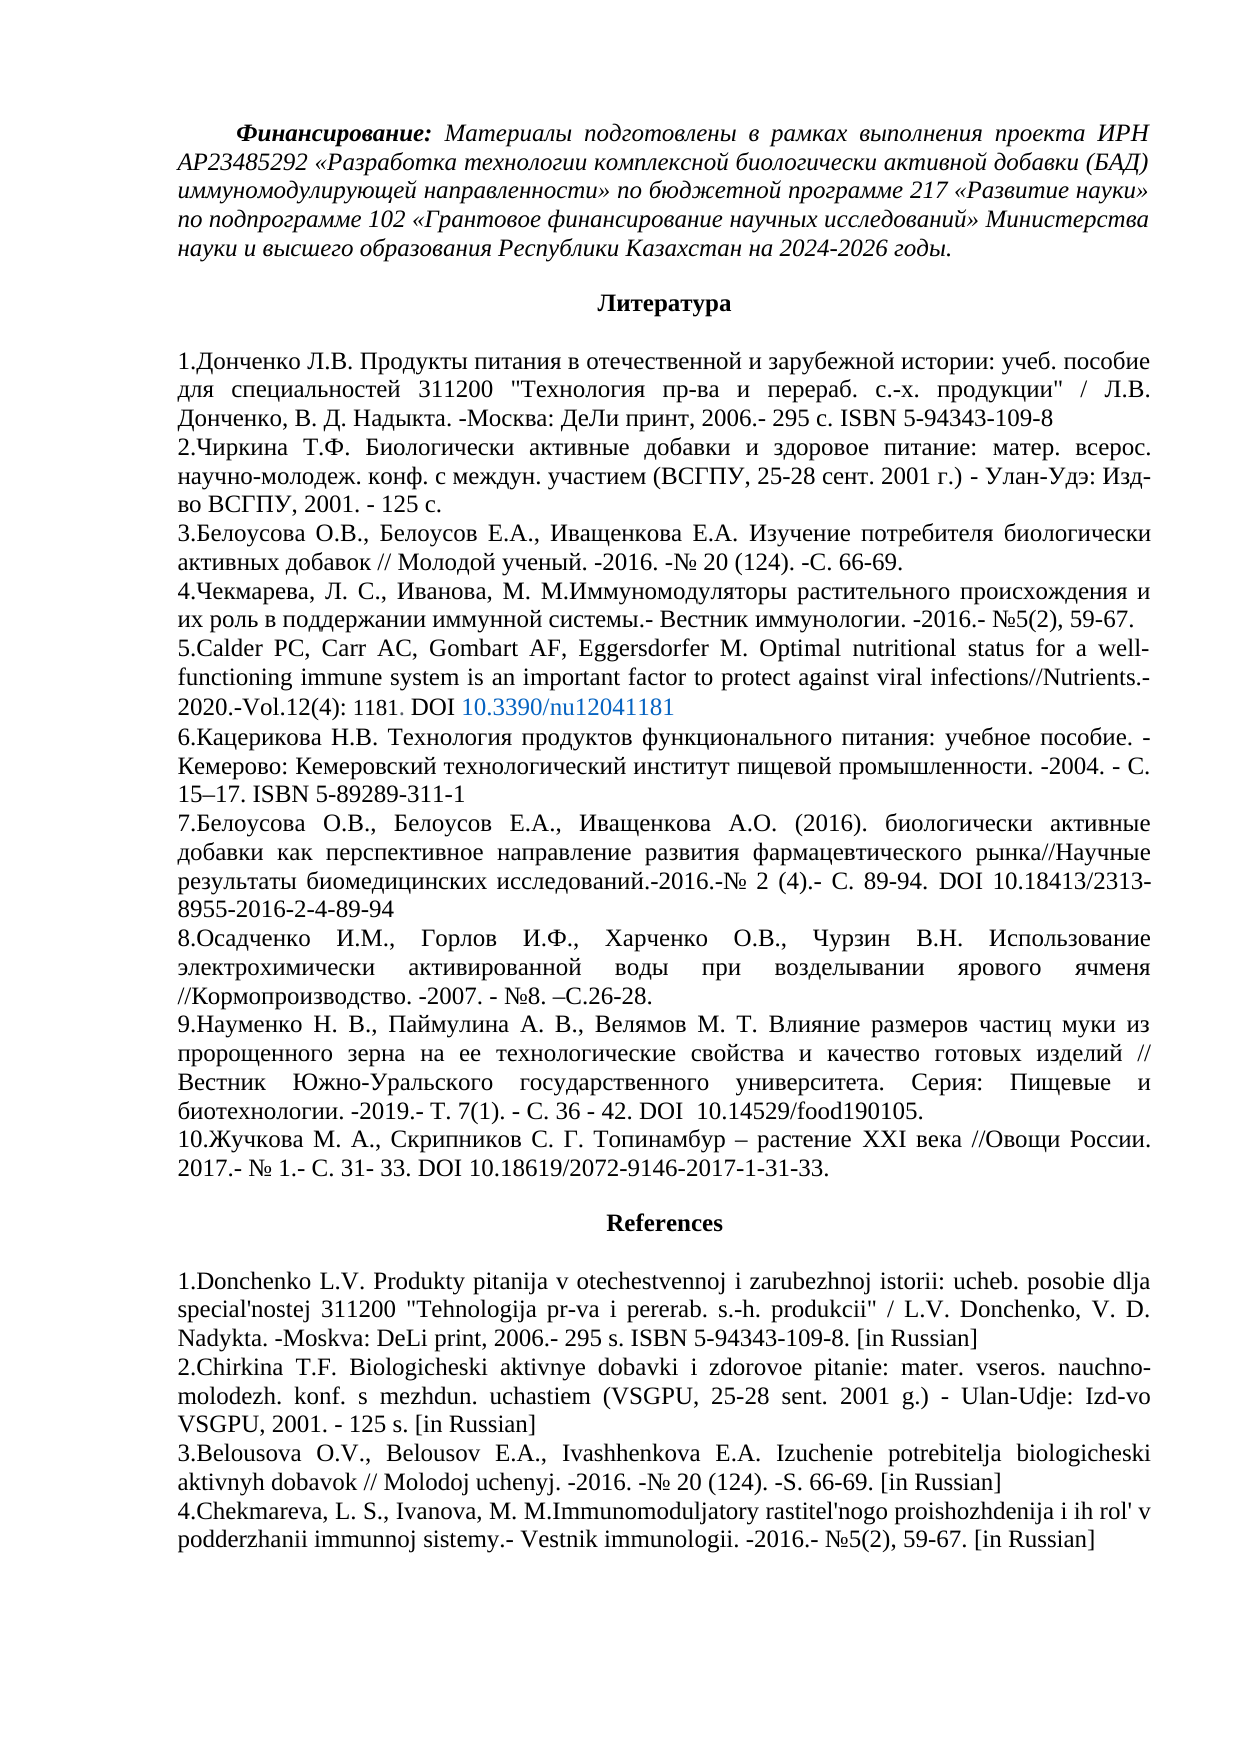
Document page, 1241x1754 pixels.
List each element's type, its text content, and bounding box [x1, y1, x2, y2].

text Литература [177, 288, 1152, 317]
text 1.Донченко Л.В. Продукты питания в отечественной и зарубежной истории: учеб. пособие для специальностей 311200 "Технология пр-ва и перераб. с.-х. продукции" / Л.В. Донченко, В. Д. Надыкта. -Москва: ДеЛи принт, 2006.- 295 с. ISBN 5-94343-109-8 [177, 346, 1152, 432]
text 8.Осадченко И.М., Горлов И.Ф., Харченко О.В., Чурзин В.Н. Использование электрохимически активированной воды при возделывании ярового ячменя //Кормопроизводство. -2007. - №8. –С.26-28. [177, 923, 1152, 1009]
text References [177, 1208, 1152, 1237]
text 4.Chekmareva, L. S., Ivanova, M. M.Immunomoduljatory rastitel'nogo proishozhdenija i ih rol' v podderzhanii immunnoj sistemy.- Vestnik immunologii. -2016.- №5(2), 59-67. [in Russian] [177, 1496, 1152, 1553]
text 5.Calder PC, Carr AC, Gombart AF, Eggersdorfer M. Optimal nutritional status for a well-functioning immune system is an important factor to protect against viral infections//Nutrients.- 2020.-Vol.12(4): 1181. DOI 10.3390/nu12041181 [177, 633, 1152, 722]
text Финансирование: Материалы подготовлены в рамках выполнения проекта ИРН AP23485292 «Разработка технологии комплексной биологически активной добавки (БАД) иммуномодулирующей направленности» по бюджетной программе 217 «Развитие науки» по подпрограмме 102 «Грантовое финансирование научных исследований» Министерства науки и высшего образования Республики Казахстан на 2024-2026 годы. [177, 118, 1152, 262]
text 6.Кацерикова Н.В. Технология продуктов функционального питания: учебное пособие. - Кемерово: Кемеровский технологический институт пищевой промышленности. -2004. - С. 15–17. ISBN 5-89289-311-1 [177, 722, 1152, 808]
text 3.Белоусова О.В., Белоусов Е.А., Иващенкова Е.А. Изучение потребителя биологически активных добавок // Молодой ученый. -2016. -№ 20 (124). -С. 66-69. [177, 518, 1152, 576]
text 9.Науменко Н. В., Паймулина А. В., Велямов М. Т. Влияние размеров частиц муки из пророщенного зерна на ее технологические свойства и качество готовых изделий // Вестник Южно-Уральского государственного университета. Серия: Пищевые и биотехнологии. -2019.- Т. 7(1). - С. 36 - 42. DOI 10.14529/food190105. [177, 1009, 1152, 1124]
text 7.Белоусова О.В., Белоусов Е.А., Иващенкова А.О. (2016). биологически активные добавки как перспективное направление развития фармацевтического рынка//Научные результаты биомедицинских исследований.-2016.-№ 2 (4).- С. 89-94. DOI 10.18413/2313-8955-2016-2-4-89-94 [177, 808, 1152, 923]
text 2.Chirkina T.F. Biologicheski aktivnye dobavki i zdorovoe pitanie: mater. vseros. nauchno-molodezh. konf. s mezhdun. uchastiem (VSGPU, 25-28 sent. 2001 g.) - Ulan-Udje: Izd-vo VSGPU, 2001. - 125 s. [in Russian] [177, 1352, 1152, 1438]
text 2.Чиркина Т.Ф. Биологически активные добавки и здоровое питание: матер. всерос. научно-молодеж. конф. с междун. участием (ВСГПУ, 25-28 сент. 2001 г.) - Улан-Удэ: Изд-во ВСГПУ, 2001. - 125 с. [177, 432, 1152, 518]
text 10.Жучкова М. А., Скрипников С. Г. Топинамбур – растение XXI века //Овощи России. 2017.- № 1.- С. 31- 33. DOI 10.18619/2072-9146-2017-1-31-33. [177, 1124, 1152, 1182]
text 3.Belousova O.V., Belousov E.A., Ivashhenkova E.A. Izuchenie potrebitelja biologicheski aktivnyh dobavok // Molodoj uchenyj. -2016. -№ 20 (124). -S. 66-69. [in Russian] [177, 1438, 1152, 1496]
text 4.Чекмарева, Л. С., Иванова, М. М.Иммуномодуляторы растительного происхождения и их роль в поддержании иммунной системы.- Вестник иммунологии. -2016.- №5(2), 59-67. [177, 576, 1152, 633]
text 1.Donchenko L.V. Produkty pitanija v otechestvennoj i zarubezhnoj istorii: ucheb. posobie dlja special'nostej 311200 "Tehnologija pr-va i pererab. s.-h. produkcii" / L.V. Donchenko, V. D. Nadykta. -Moskva: DeLi print, 2006.- 295 s. ISBN 5-94343-109-8. [in Russian] [177, 1266, 1152, 1352]
